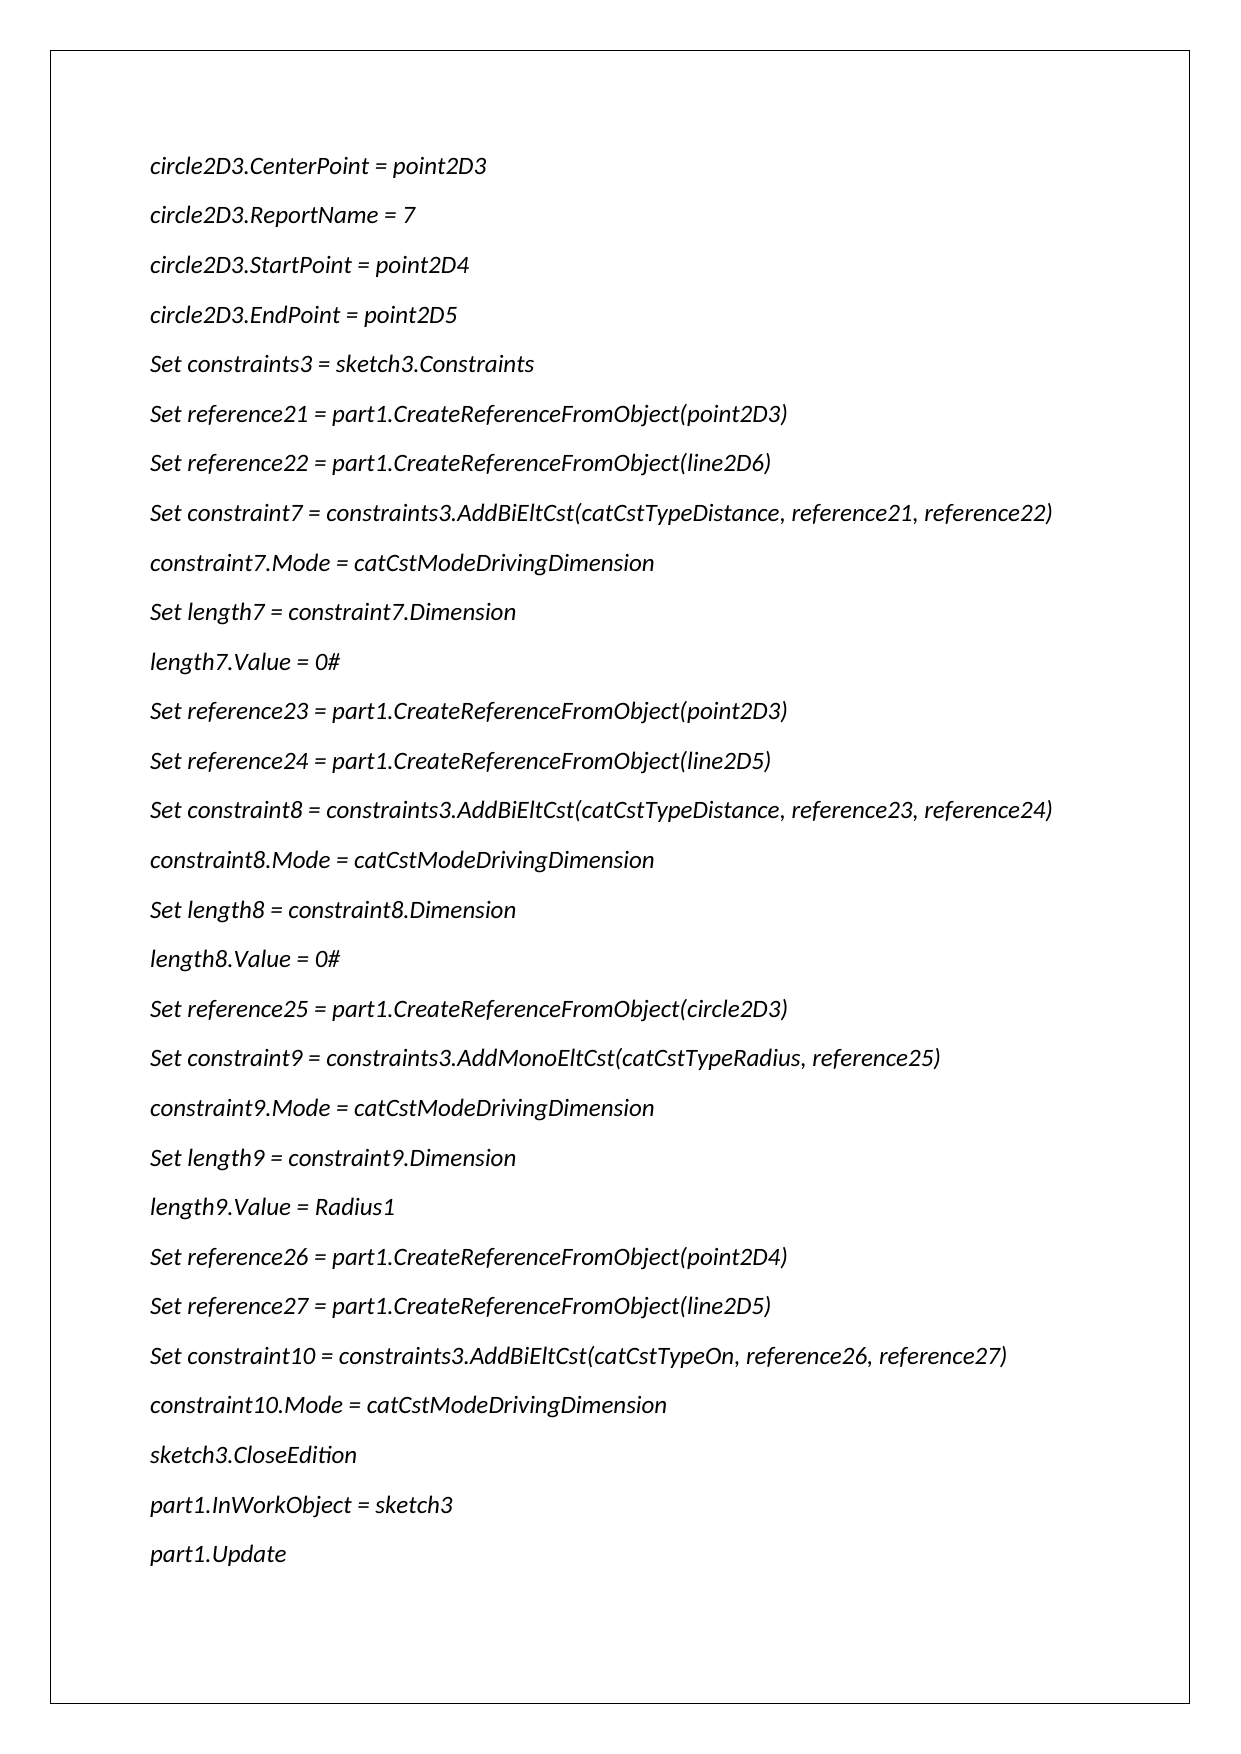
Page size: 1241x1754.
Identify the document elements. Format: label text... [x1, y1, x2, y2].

text part1.Update [150, 1538, 1090, 1569]
text Set reference23 = part1.CreateReferenceFromObject(point2D3) [150, 695, 1090, 726]
text length9.Value = Radius1 [150, 1191, 1090, 1222]
text length7.Value = 0# [150, 646, 1090, 676]
text circle2D3.ReportName = 7 [150, 199, 1090, 230]
text Set constraints3 = sketch3.Constraints [150, 348, 1090, 379]
text Set reference22 = part1.CreateReferenceFromObject(line2D6) [150, 447, 1090, 478]
text Set reference27 = part1.CreateReferenceFromObject(line2D5) [150, 1290, 1090, 1321]
text Set length7 = constraint7.Dimension [150, 596, 1090, 627]
text Set length9 = constraint9.Dimension [150, 1142, 1090, 1172]
text Set reference26 = part1.CreateReferenceFromObject(point2D4) [150, 1241, 1090, 1271]
text constraint7.Mode = catCstModeDrivingDimension [150, 547, 1090, 577]
text constraint8.Mode = catCstModeDrivingDimension [150, 844, 1090, 875]
text part1.InWorkObject = sketch3 [150, 1489, 1090, 1519]
text circle2D3.EndPoint = point2D5 [150, 299, 1090, 329]
text sketch3.CloseEdition [150, 1439, 1090, 1470]
text circle2D3.StartPoint = point2D4 [150, 249, 1090, 280]
text constraint9.Mode = catCstModeDrivingDimension [150, 1092, 1090, 1123]
text constraint10.Mode = catCstModeDrivingDimension [150, 1389, 1090, 1420]
text Set constraint8 = constraints3.AddBiEltCst(catCstTypeDistance, reference23, reference24) [150, 794, 1090, 825]
text Set reference21 = part1.CreateReferenceFromObject(point2D3) [150, 398, 1090, 428]
text Set constraint10 = constraints3.AddBiEltCst(catCstTypeOn, reference26, reference27) [150, 1340, 1090, 1371]
text Set reference24 = part1.CreateReferenceFromObject(line2D5) [150, 745, 1090, 776]
text Set constraint7 = constraints3.AddBiEltCst(catCstTypeDistance, reference21, reference22) [150, 497, 1090, 528]
text circle2D3.CenterPoint = point2D3 [150, 150, 1090, 181]
text Set length8 = constraint8.Dimension [150, 894, 1090, 924]
text Set constraint9 = constraints3.AddMonoEltCst(catCstTypeRadius, reference25) [150, 1042, 1090, 1073]
text length8.Value = 0# [150, 943, 1090, 974]
text Set reference25 = part1.CreateReferenceFromObject(circle2D3) [150, 993, 1090, 1023]
